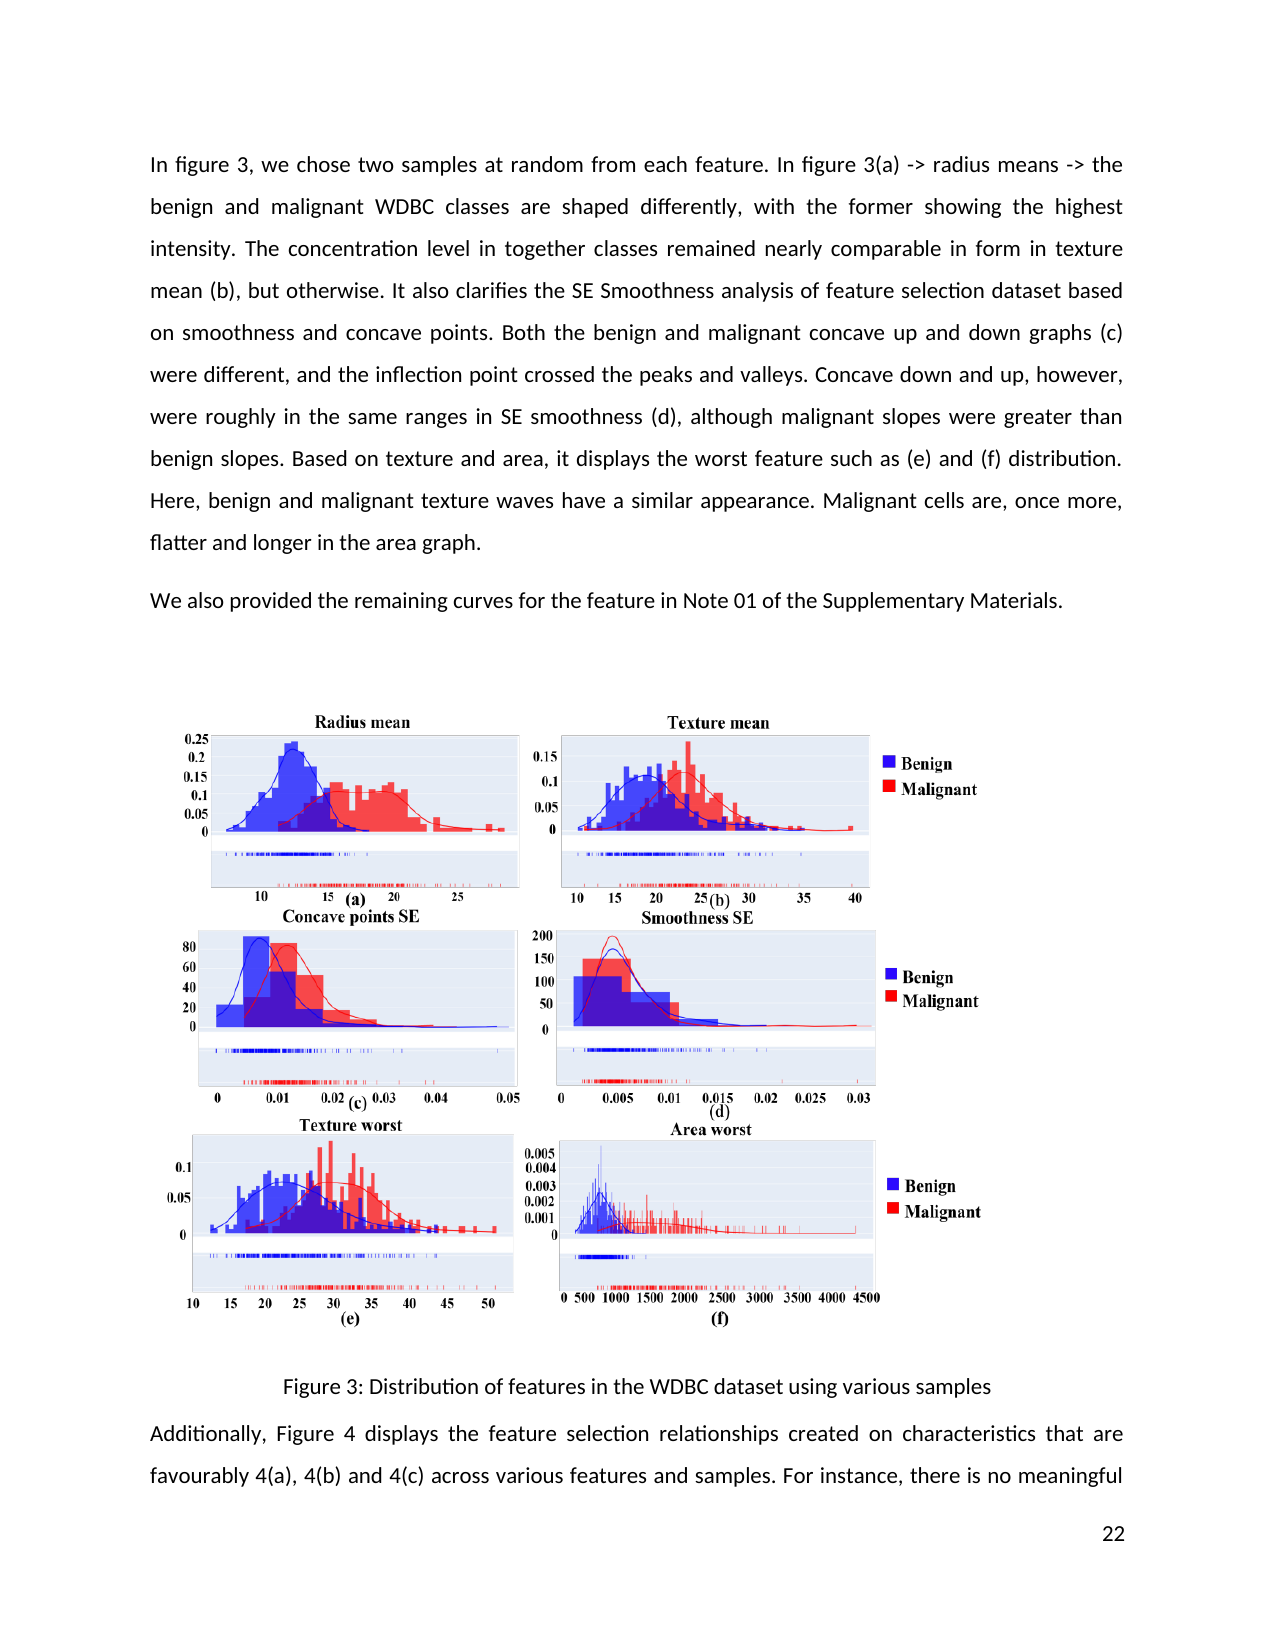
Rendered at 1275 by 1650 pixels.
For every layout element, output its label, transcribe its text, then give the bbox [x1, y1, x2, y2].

text We also provided the remaining curves for the feature in Note 01 of the Supplementary Materials. [150, 586, 1125, 614]
text Figure 3: Distribution of features in the WDBC dataset using various samples [150, 1372, 1125, 1400]
text In figure 3, we chose two samples at random from each feature. In figure 3(a) -> radius means -> the benign and malignant WDBC classes are shaped differently, with the former showing the highest intensity. The concentration level in together classes remained nearly comparable in form in texture mean (b), but otherwise. It also clarifies the SE Smoothness analysis of feature selection dataset based on smoothness and concave points. Both the benign and malignant concave up and down graphs (c) were different, and the inflection point crossed the peaks and valleys. Concave down and up, however, were roughly in the same ranges in SE smoothness (d), although malignant slopes were greater than benign slopes. Based on texture and area, it displays the worst feature such as (e) and (f) distribution. Here, benign and malignant texture waves have a similar appearance. Malignant cells are, once more, flatter and longer in the area graph. [150, 150, 1125, 556]
picture [150, 687, 1005, 1342]
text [150, 1419, 1125, 1489]
